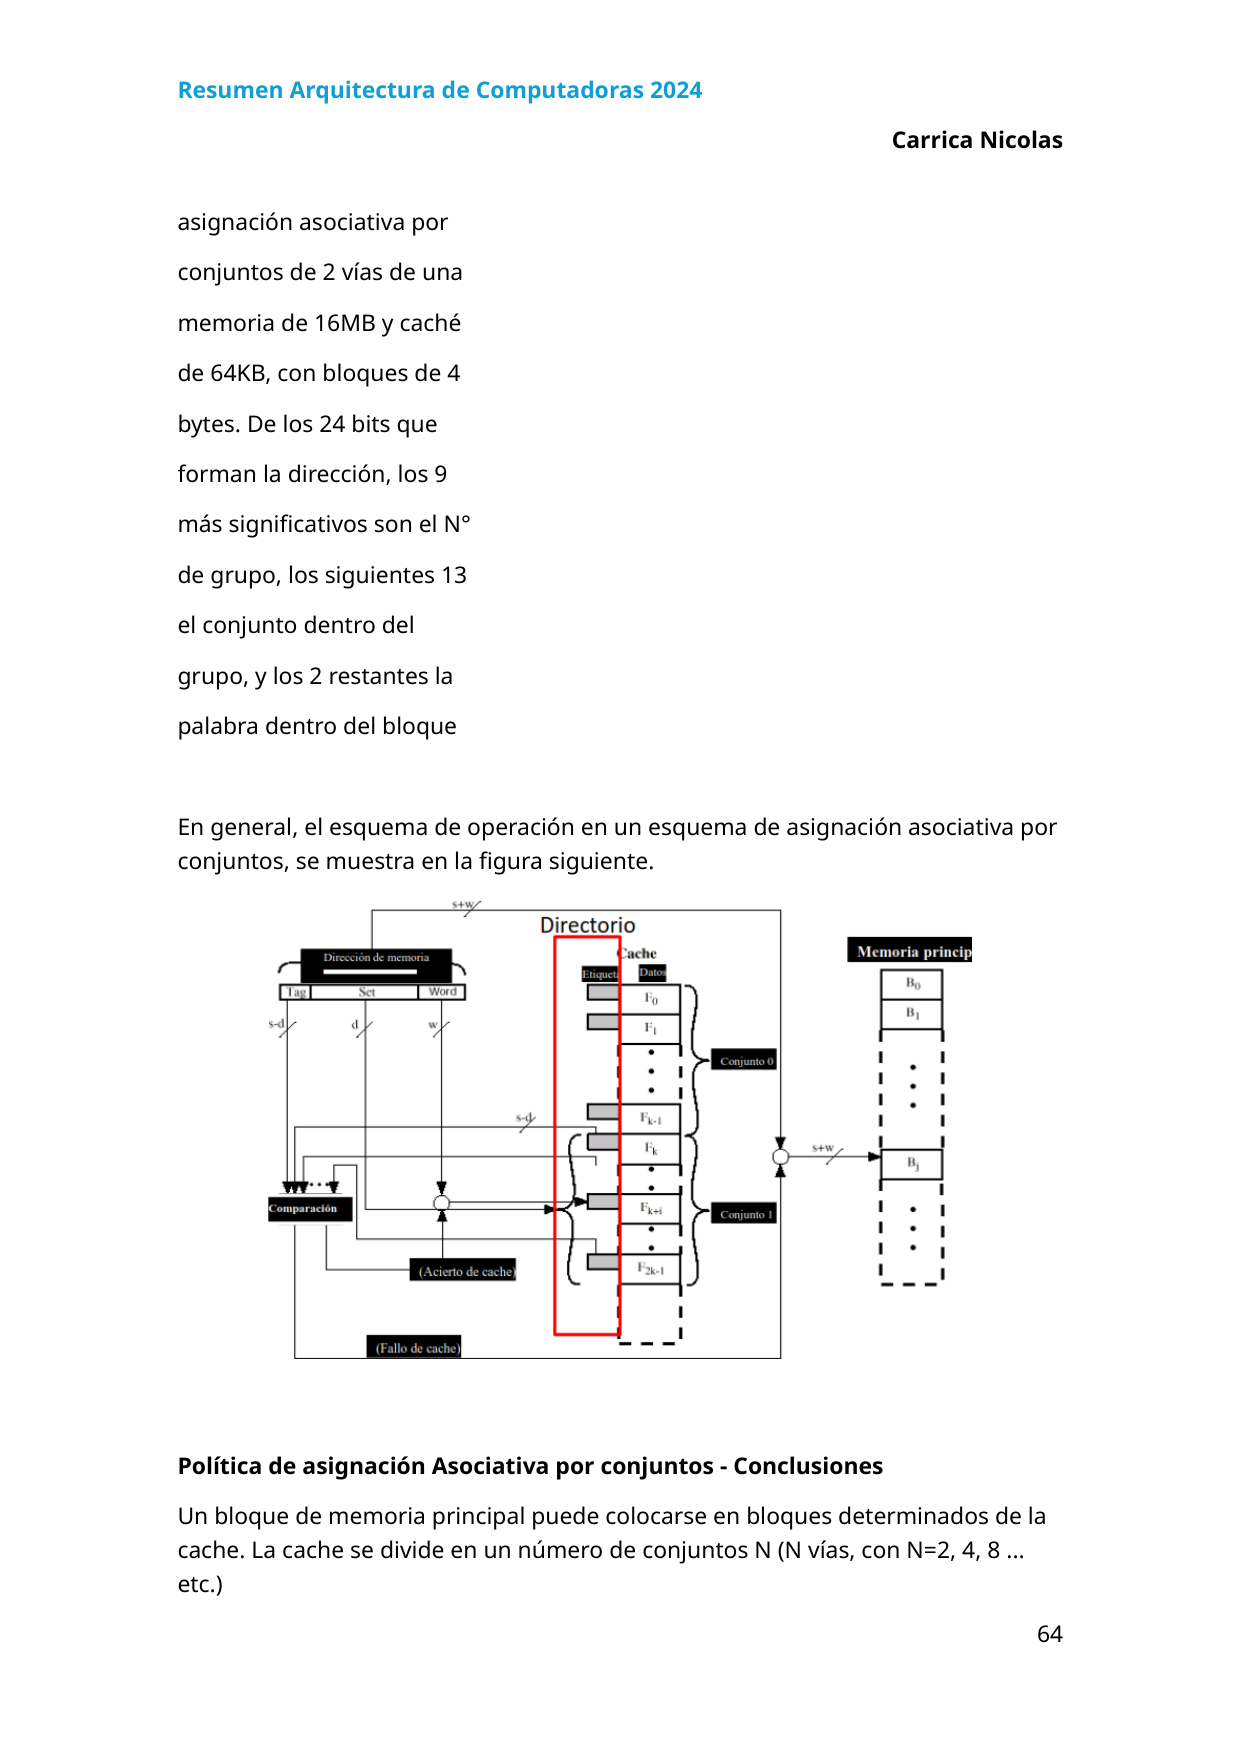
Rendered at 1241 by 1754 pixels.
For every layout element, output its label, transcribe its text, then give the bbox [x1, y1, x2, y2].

text En general, el esquema de operación en un esquema de asignación asociativa por conjuntos, se muestra en la figura siguiente. [177, 811, 1063, 876]
text Un bloque de memoria principal puede colocarse en bloques determinados de la cache. La cache se divide en un número de conjuntos N (N vías, con N=2, 4, 8 ... etc.) [177, 1500, 1063, 1599]
text grupo, y los 2 restantes la [177, 659, 1063, 691]
text de 64KB, con bloques de 4 [177, 357, 1063, 388]
text más significativos son el N° [177, 508, 1063, 539]
text conjuntos de 2 vías de una [177, 256, 1063, 287]
picture [268, 896, 972, 1359]
text Política de asignación Asociativa por conjuntos - Conclusiones [177, 1449, 1063, 1481]
text asignación asociativa por [177, 206, 1063, 237]
text bytes. De los 24 bits que [177, 407, 1063, 439]
text memoria de 16MB y caché [177, 307, 1063, 338]
text el conjunto dentro del [177, 609, 1063, 640]
text forman la dirección, los 9 [177, 458, 1063, 489]
text palabra dentro del bloque [177, 710, 1063, 741]
text de grupo, los siguientes 13 [177, 559, 1063, 590]
